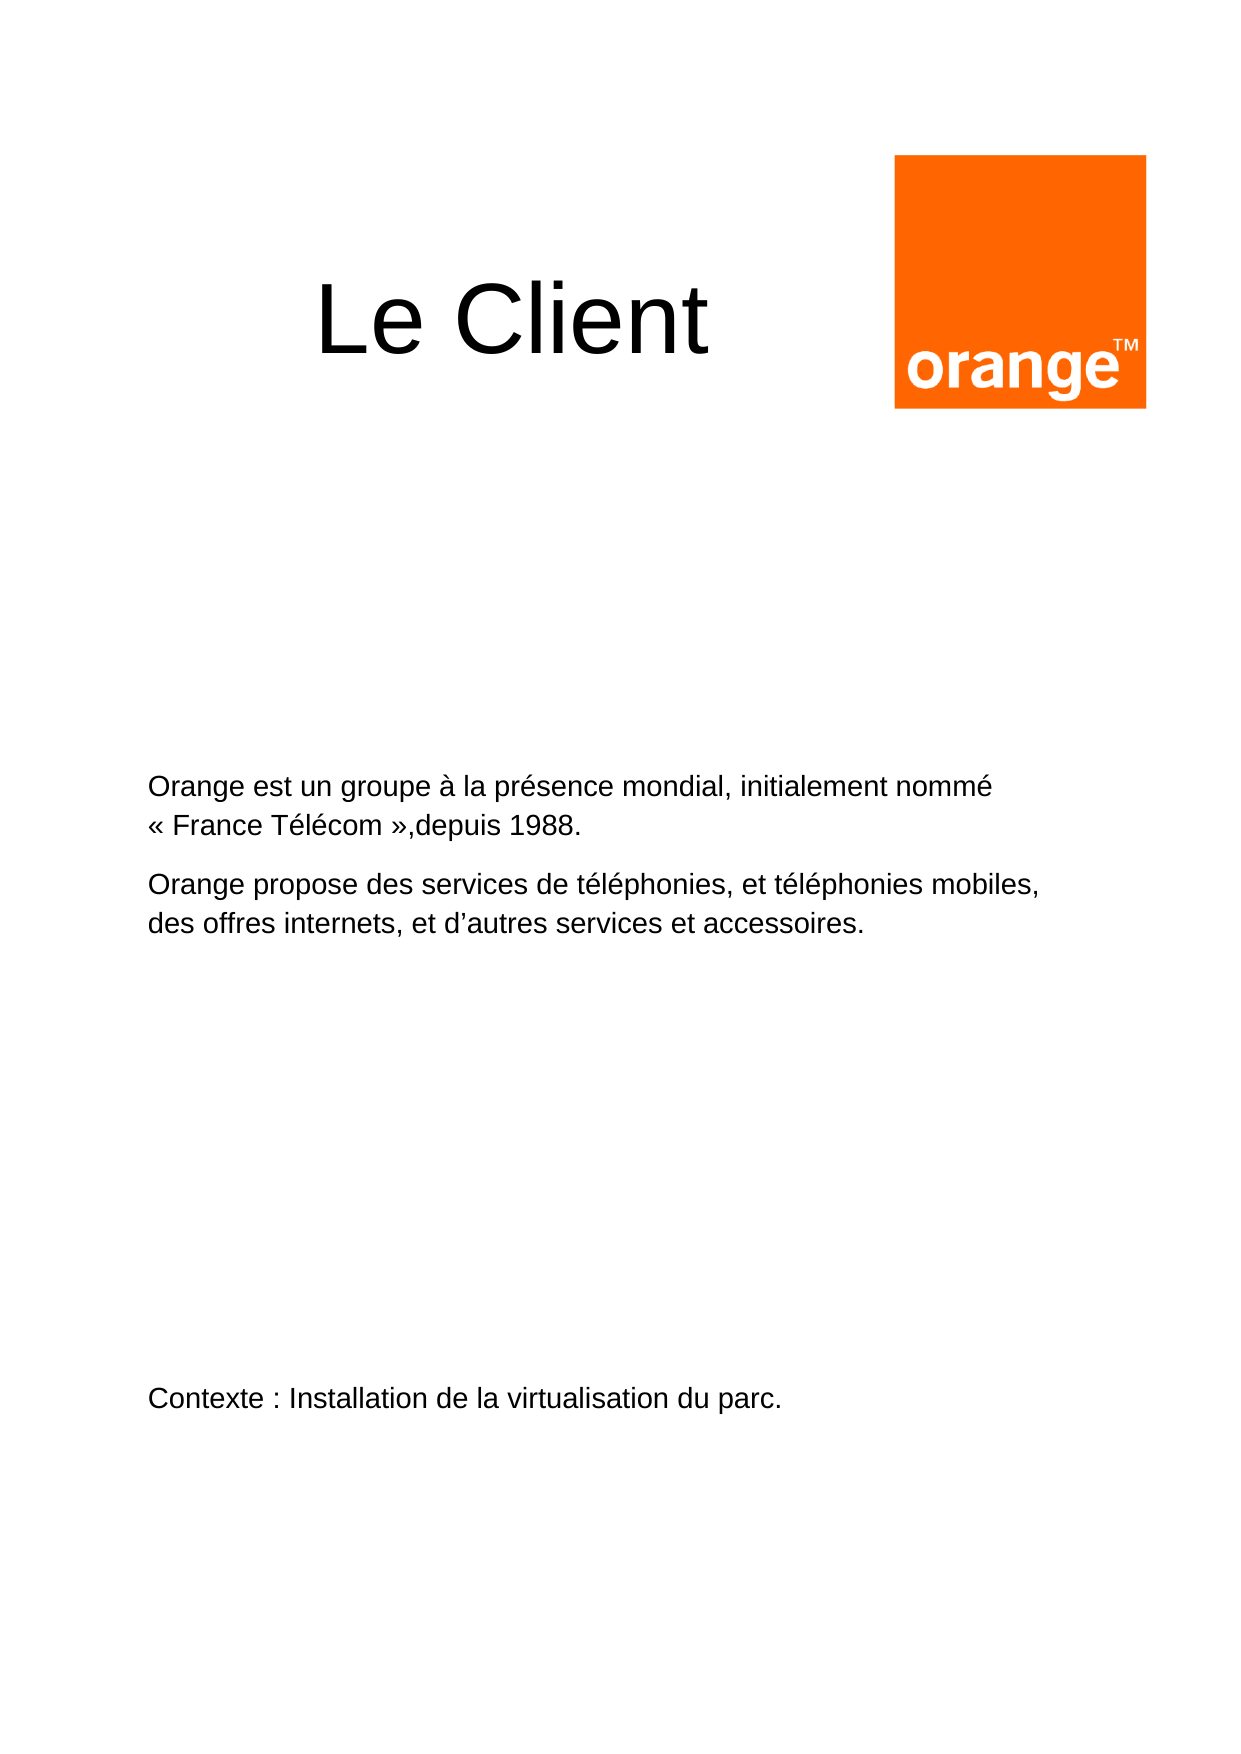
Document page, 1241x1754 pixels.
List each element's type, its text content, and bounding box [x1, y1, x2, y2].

picture [894, 155, 1147, 409]
text Orange propose des services de téléphonies, et téléphonies mobiles, des offres internets, et d’autres services et accessoires. [148, 867, 1093, 939]
text Orange est un groupe à la présence mondial, initialement nommé « France Télécom »,depuis 1988. [148, 769, 1093, 841]
text Contexte : Installation de la virtualisation du parc. [148, 1381, 1093, 1414]
text Le Client [148, 260, 894, 375]
